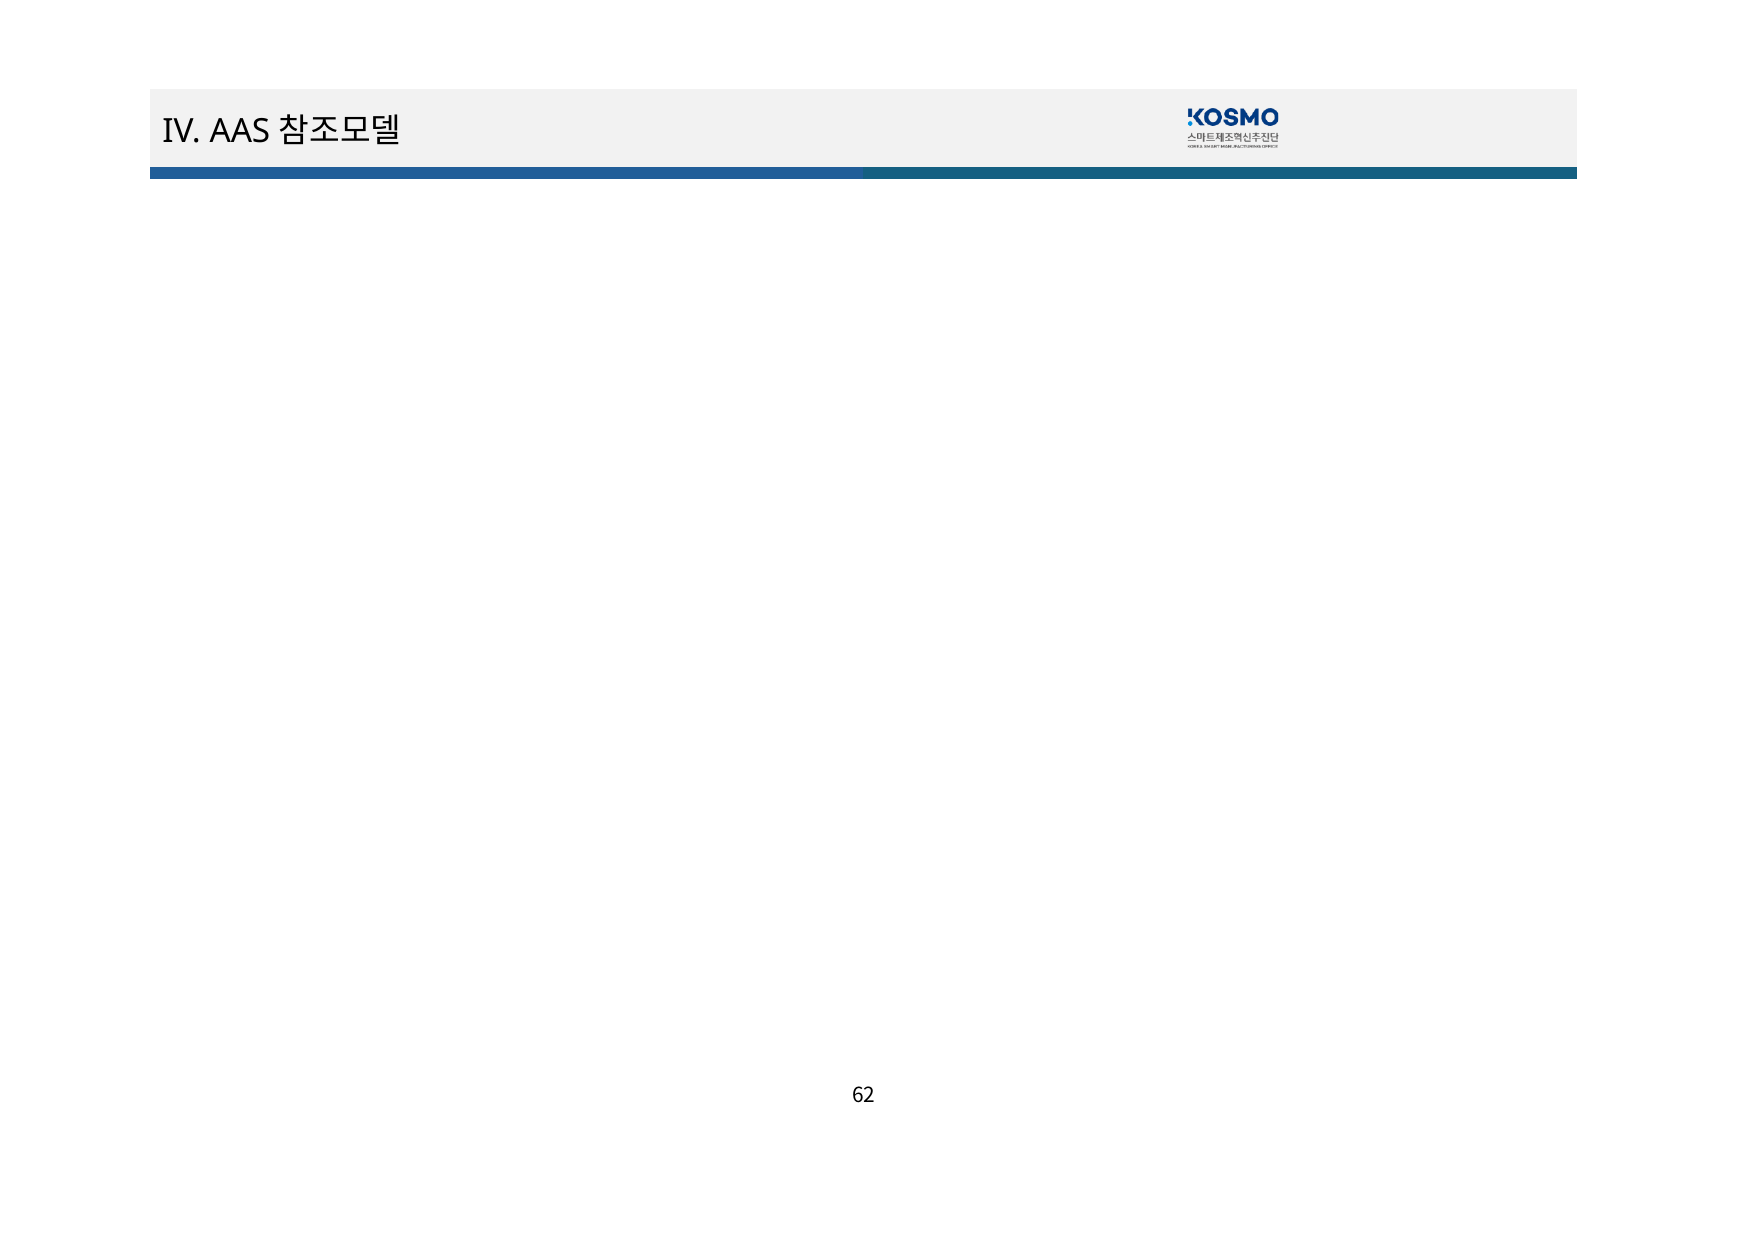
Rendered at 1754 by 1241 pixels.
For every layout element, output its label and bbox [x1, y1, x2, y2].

picture [1187, 108, 1279, 148]
